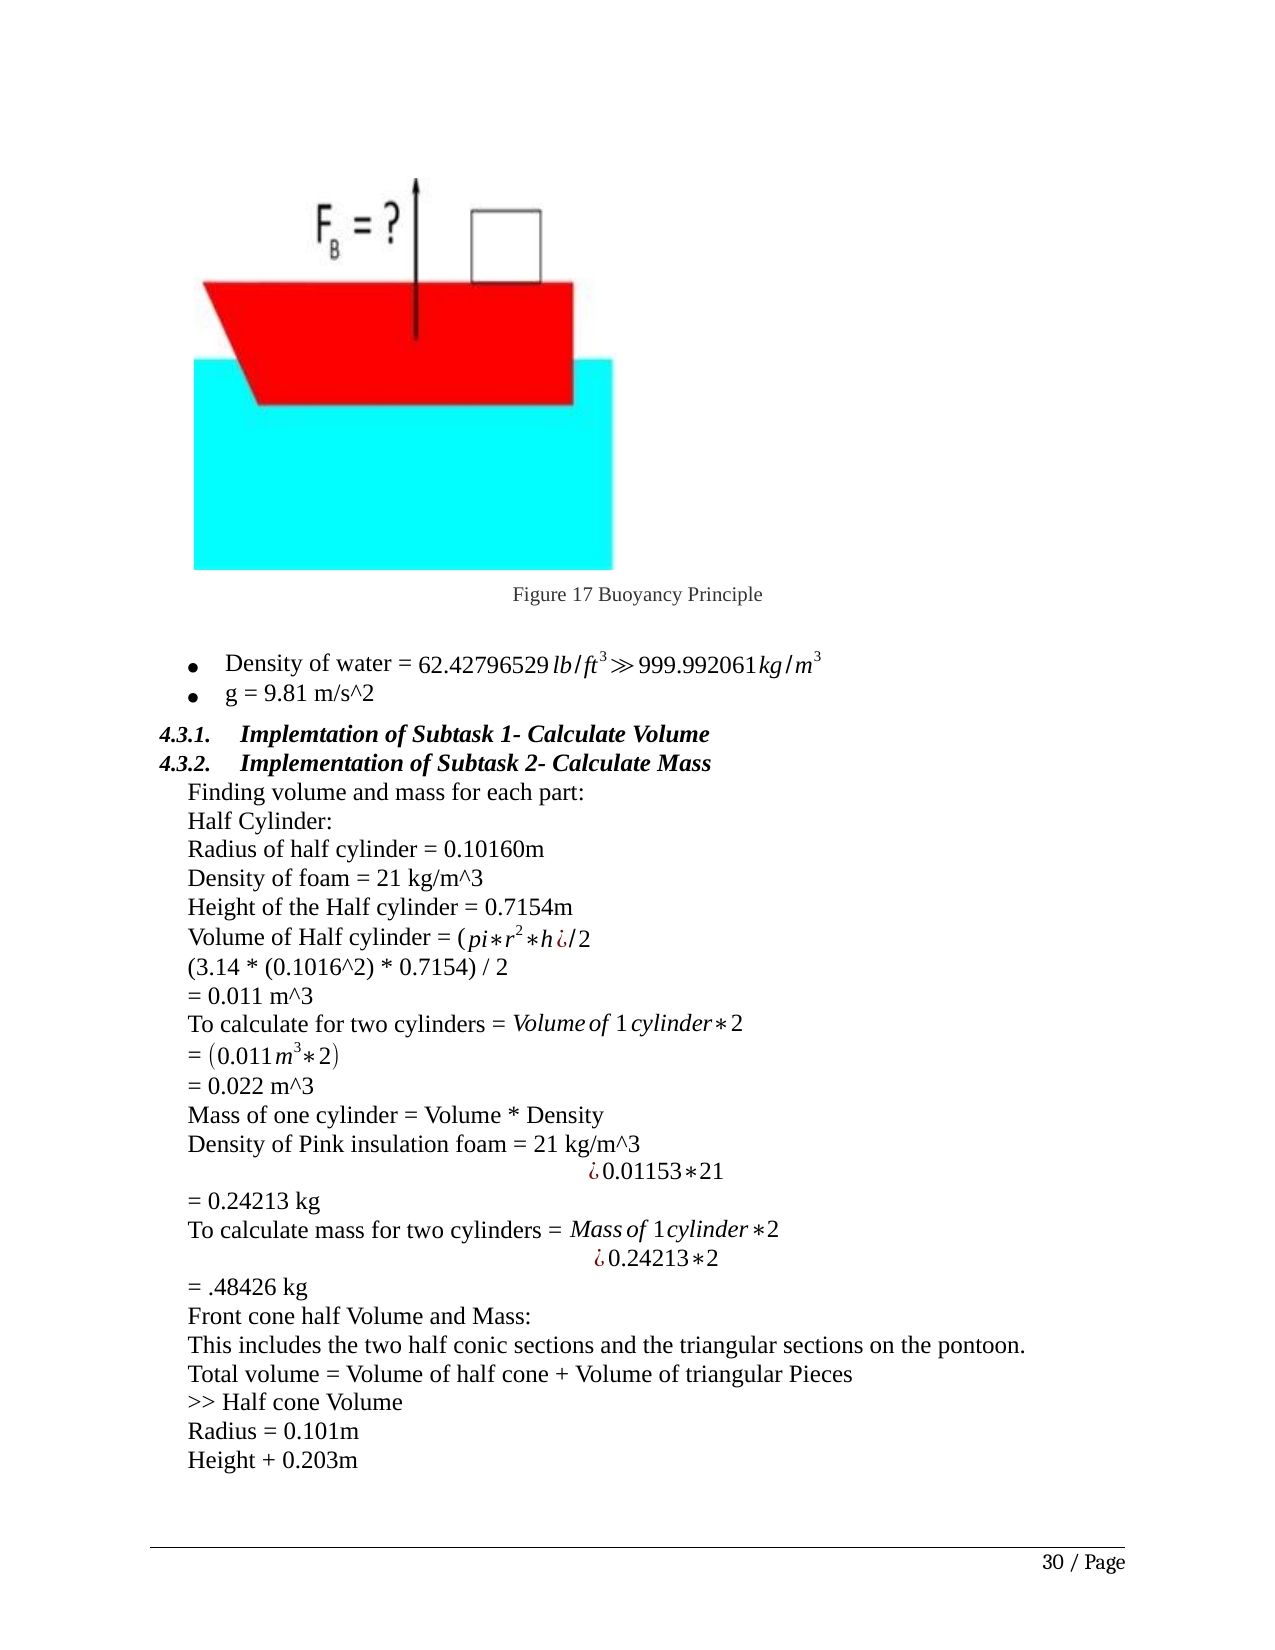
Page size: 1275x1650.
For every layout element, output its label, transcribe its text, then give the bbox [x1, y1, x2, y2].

text To calculate for two cylinders = [150, 1009, 1125, 1038]
text Finding volume and mass for each part: [150, 777, 1125, 806]
text = [150, 1038, 1125, 1071]
text Height + 0.203m [150, 1445, 1125, 1474]
text = 0.011 m^3 [150, 981, 1125, 1009]
text Volume of Half cylinder = ( [150, 921, 1125, 952]
text >> Half cone Volume [150, 1387, 1125, 1416]
text Radius of half cylinder = 0.10160m [150, 834, 1125, 863]
text Mass of one cylinder = Volume * Density [150, 1100, 1125, 1129]
text (3.14 * (0.1016^2) * 0.7154) / 2 [150, 952, 1125, 981]
text Radius = 0.101m [150, 1416, 1125, 1445]
text = .48426 kg [150, 1272, 1125, 1301]
text = 0.022 m^3 [150, 1071, 1125, 1100]
text = 0.24213 kg [150, 1186, 1125, 1215]
text This includes the two half conic sections and the triangular sections on the pontoon. [150, 1330, 1125, 1359]
text Density of foam = 21 kg/m^3 [150, 863, 1125, 892]
text To calculate mass for two cylinders = [150, 1215, 1125, 1244]
text Total volume = Volume of half cone + Volume of triangular Pieces [150, 1359, 1125, 1387]
text Front cone half Volume and Mass: [150, 1301, 1125, 1330]
subtitle Implementation of Subtask 2- Calculate Mass [159, 748, 1125, 777]
text Figure 17 Buoyancy Principle [150, 582, 1125, 606]
list Density of water = ​ [187, 647, 1125, 678]
text Half Cylinder: [150, 806, 1125, 834]
list g = 9.81 m/s^2​ [187, 678, 1125, 707]
text Density of Pink insulation foam = 21 kg/m^3 [150, 1129, 1125, 1157]
subtitle Implemtation of Subtask 1- Calculate Volume [159, 719, 1125, 748]
text Height of the Half cylinder = 0.7154m [150, 892, 1125, 921]
picture [193, 178, 618, 570]
